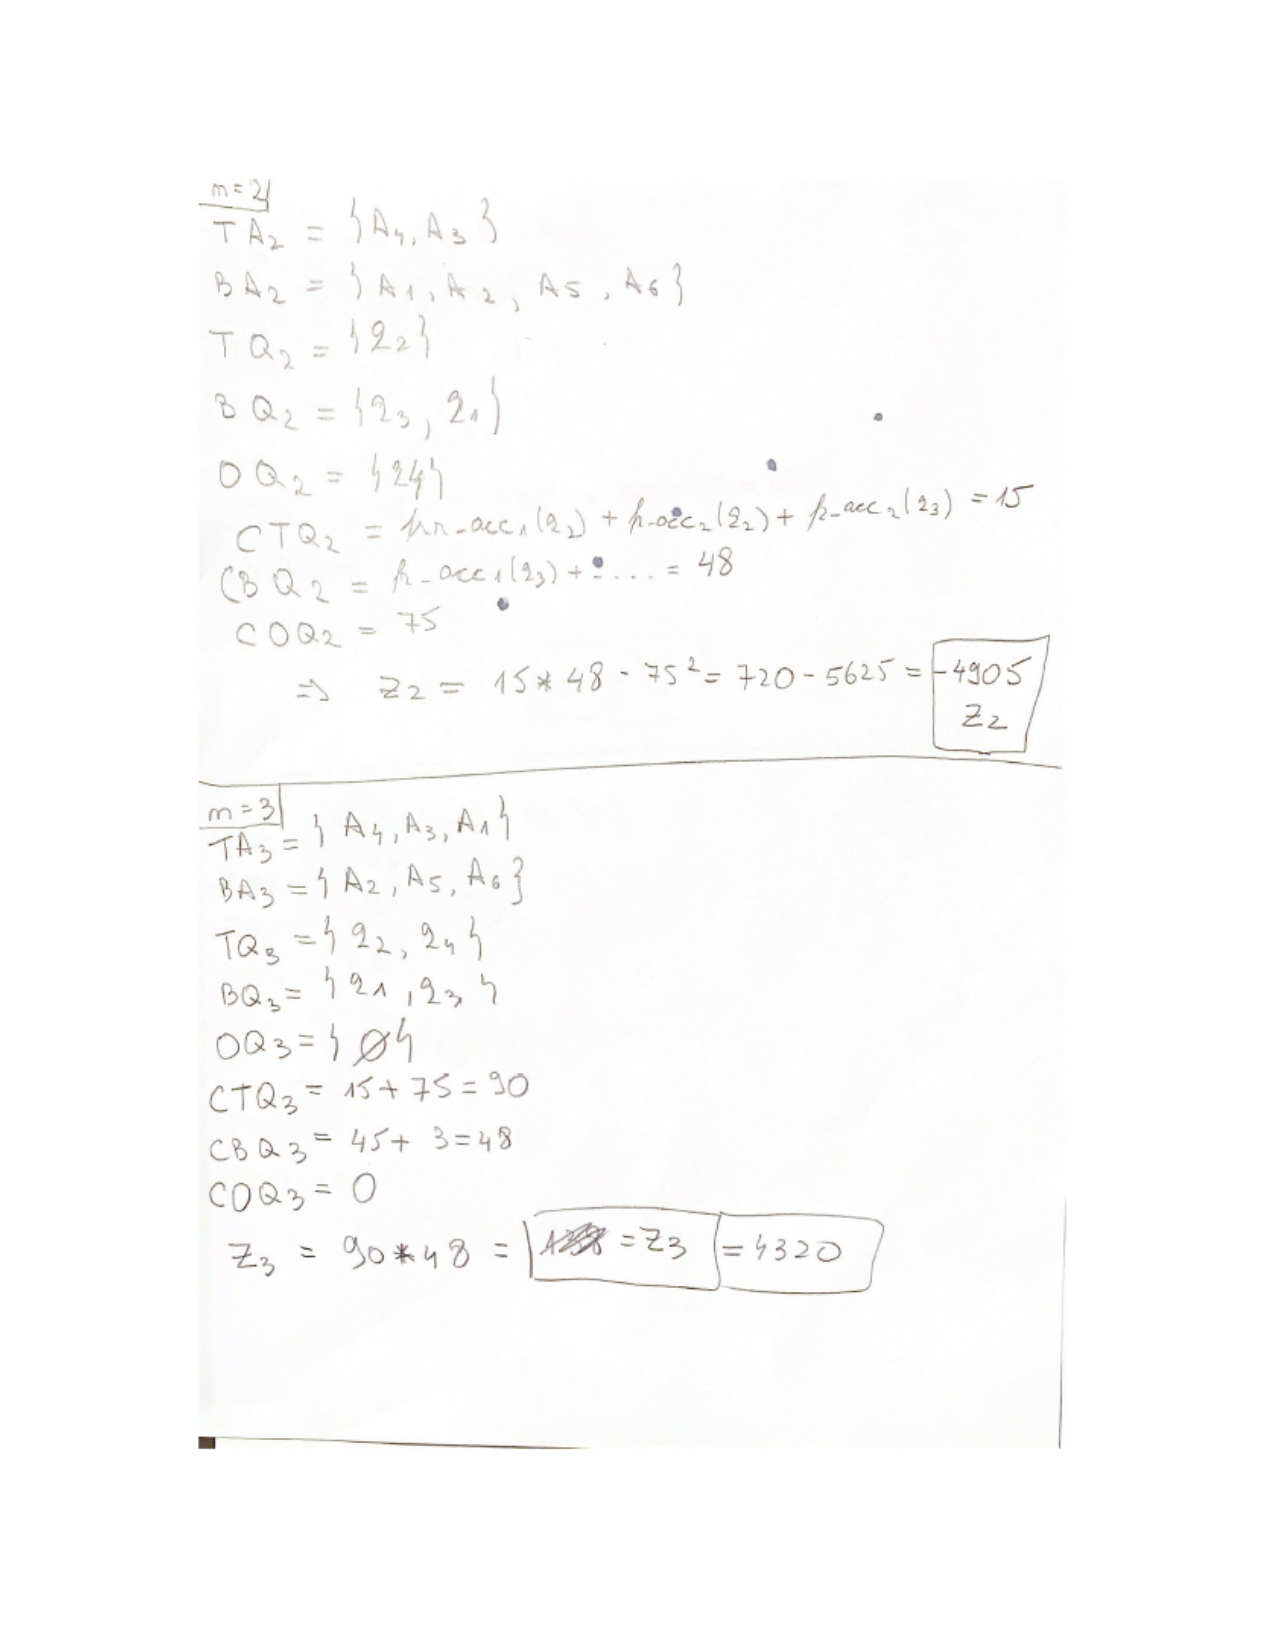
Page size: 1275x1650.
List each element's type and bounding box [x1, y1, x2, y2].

picture [150, 150, 1125, 1475]
